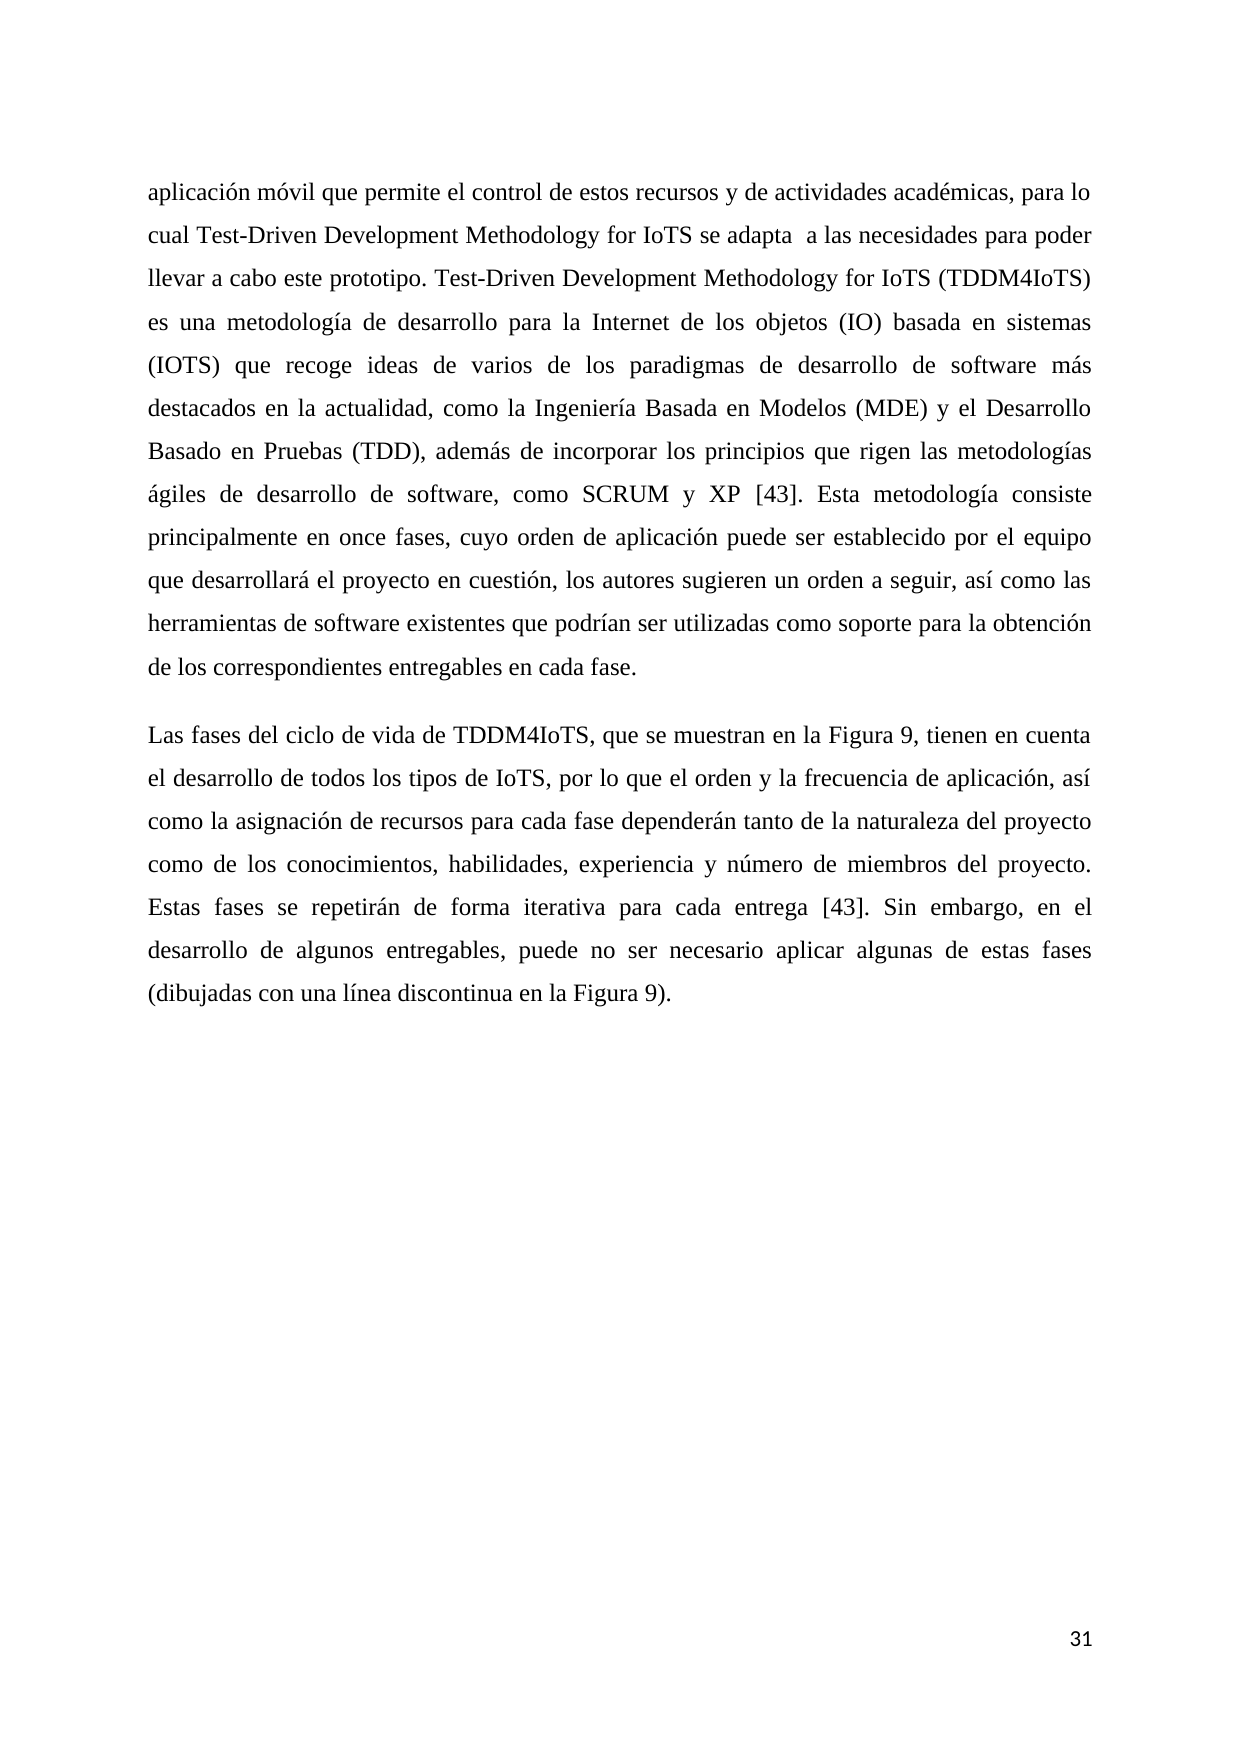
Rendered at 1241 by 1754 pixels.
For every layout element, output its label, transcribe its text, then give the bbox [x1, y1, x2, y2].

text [148, 177, 1092, 680]
text Las fases del ciclo de vida de TDDM4IoTS, que se muestran en la Figura 9, tienen en cuenta el desarrollo de todos los tipos de IoTS, por lo que el orden y la frecuencia de aplicación, así como la asignación de recursos para cada fase dependerán tanto de la naturaleza del proyecto como de los conocimientos, habilidades, experiencia y número de miembros del proyecto. Estas fases se repetirán de forma iterativa para cada entrega [43]. Sin embargo, en el desarrollo de algunos entregables, puede no ser necesario aplicar algunas de estas fases (dibujadas con una línea discontinua en la Figura 9). [148, 720, 1092, 1007]
